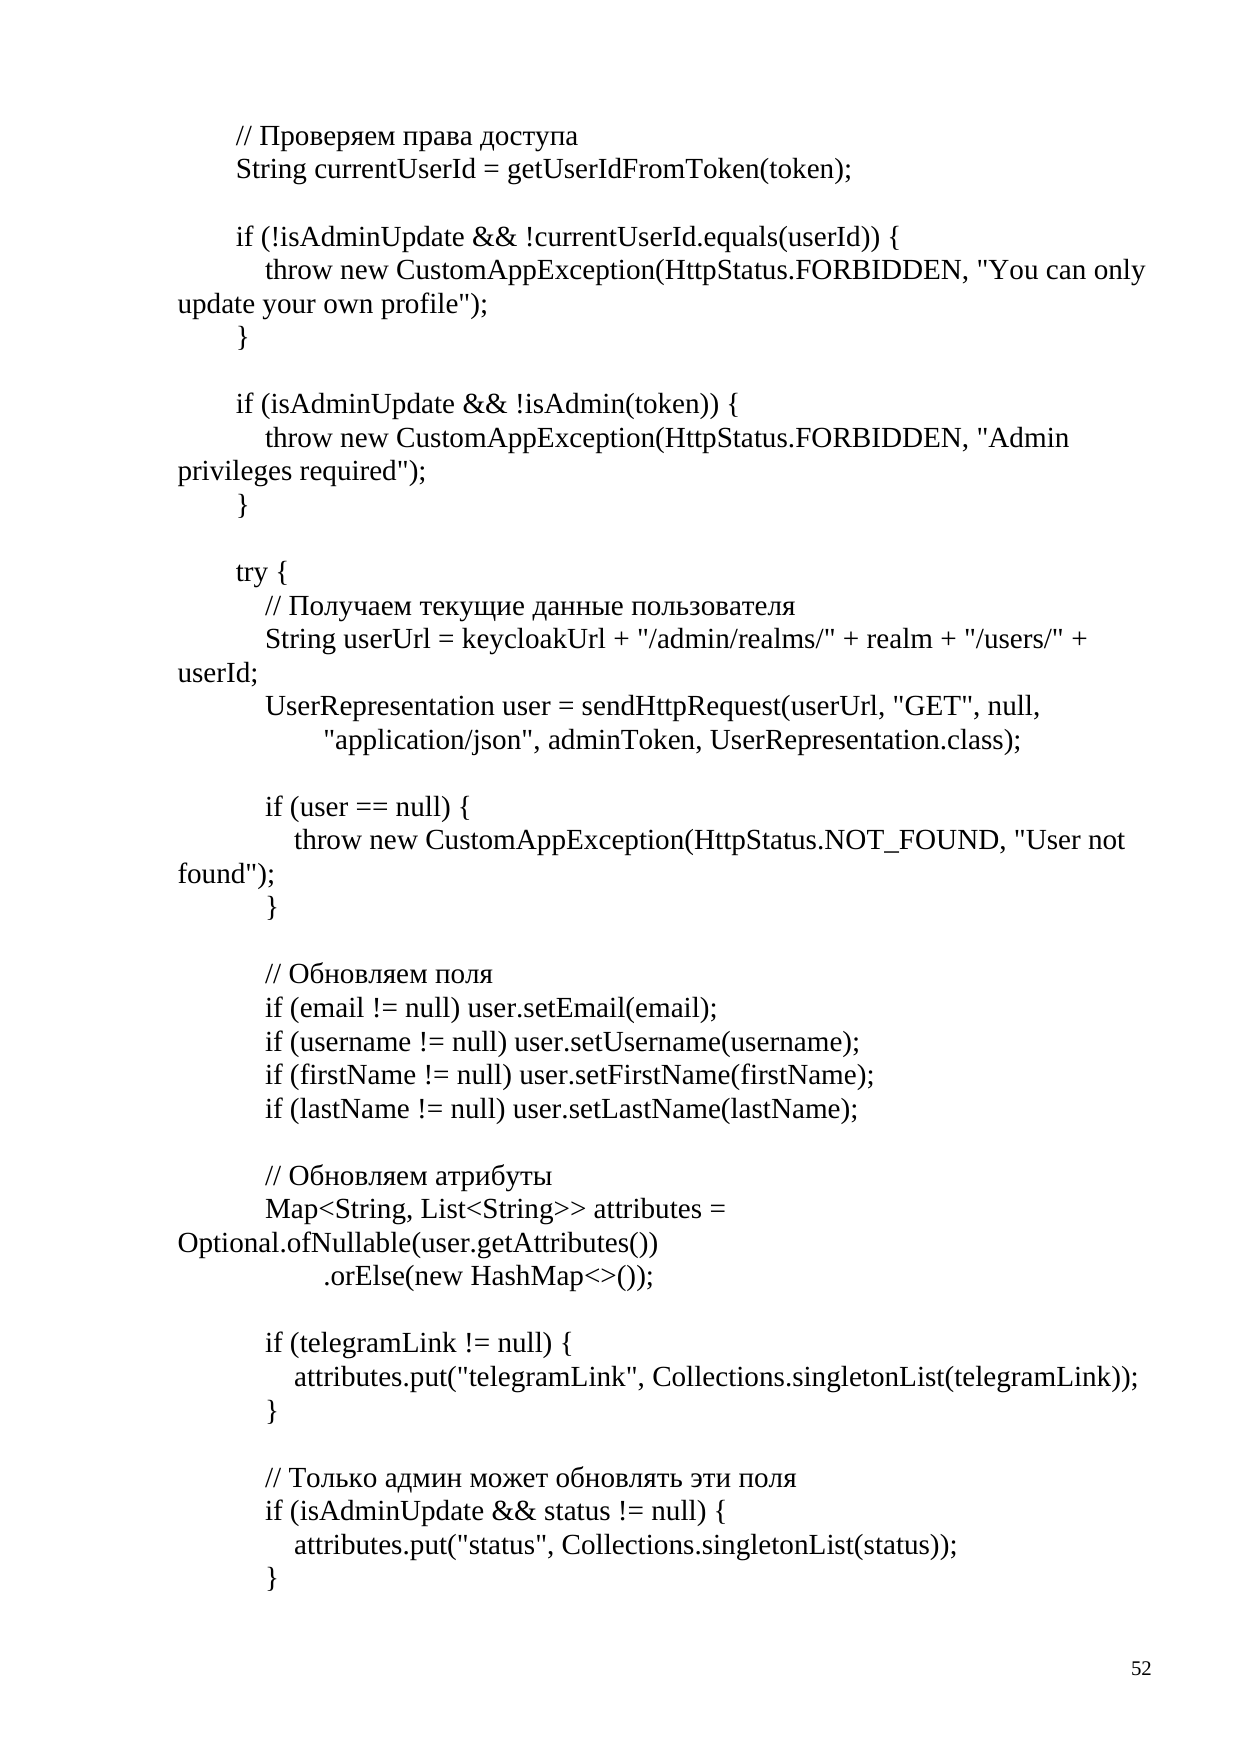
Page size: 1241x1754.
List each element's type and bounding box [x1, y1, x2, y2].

text [177, 118, 1152, 1627]
